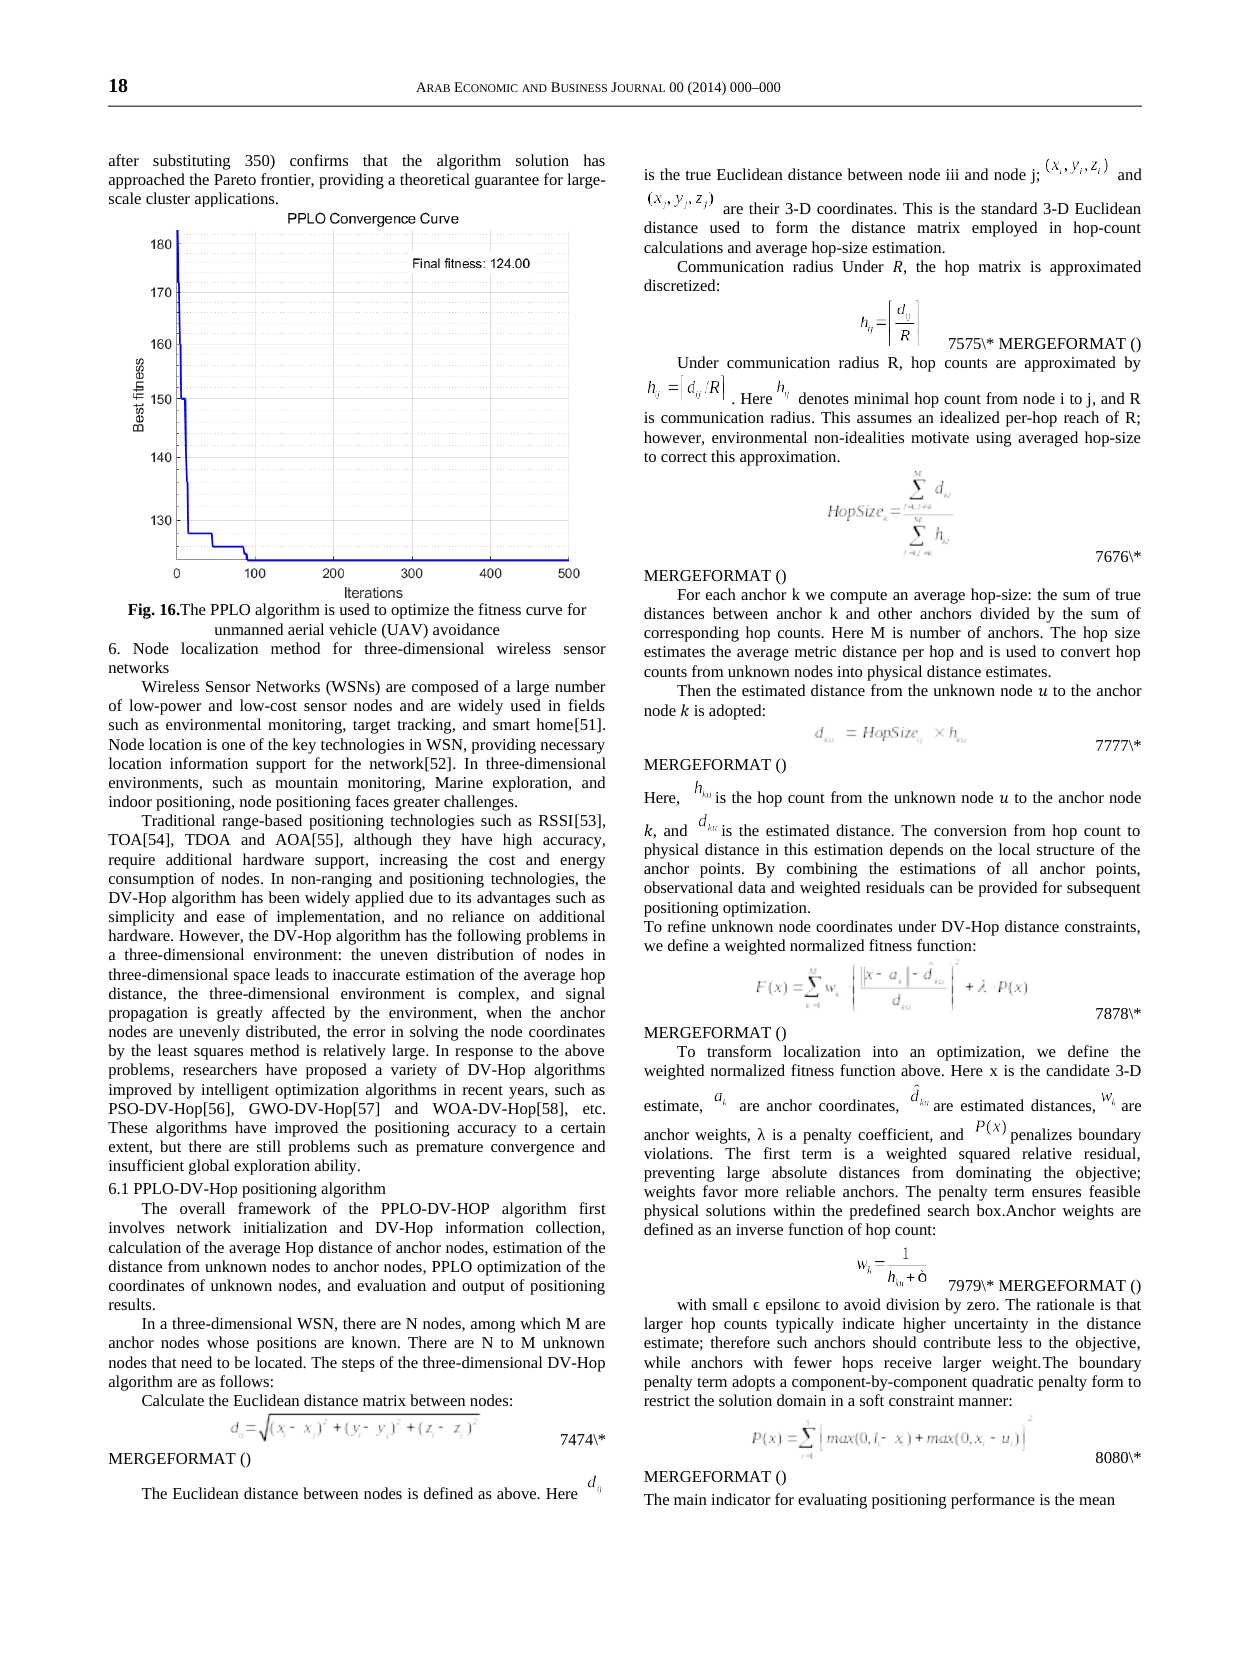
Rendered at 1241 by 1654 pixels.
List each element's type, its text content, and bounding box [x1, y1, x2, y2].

text For each anchor k we compute an average hop-size: the sum of true distances between anchor k and other anchors divided by the sum of corresponding hop counts. Here M is number of anchors. The hop size estimates the average metric distance per hop and is used to convert hop counts from unknown nodes into physical distance estimates. [643, 585, 1142, 681]
text Traditional range-based positioning technologies such as RSSI[53], TOA[54], TDOA and AOA[55], although they have high accuracy, require additional hardware support, increasing the cost and energy consumption of nodes. In non-ranging and positioning technologies, the DV-Hop algorithm has been widely applied due to its advantages such as simplicity and ease of implementation, and no reliance on additional hardware. However, the DV-Hop algorithm has the following problems in a three-dimensional environment: the uneven distribution of nodes in three-dimensional space leads to inaccurate estimation of the average hop distance, the three-dimensional environment is complex, and signal propagation is greatly affected by the environment, when the anchor nodes are unevenly distributed, the error in solving the node coordinates by the least squares method is relatively large. In response to the above problems, researchers have proposed a variety of DV-Hop algorithms improved by intelligent optimization algorithms in recent years, such as PSO-DV-Hop[56], GWO-DV-Hop[57] and WOA-DV-Hop[58], etc. These algorithms have improved the positioning accuracy to a certain extent, but there are still problems such as premature convergence and insufficient global exploration ability. [108, 811, 606, 1175]
text The main indicator for evaluating positioning performance is the mean positioning error (ALE), defined as follows: [643, 1486, 1142, 1510]
text Wireless Sensor Networks (WSNs) are composed of a large number of low-power and low-cost sensor nodes and are widely used in fields such as environmental monitoring, target tracking, and smart home[51]. Node location is one of the key technologies in WSN, providing necessary location information support for the network[52]. In three-dimensional environments, such as mountain monitoring, Marine exploration, and indoor positioning, node positioning faces greater challenges. [108, 677, 606, 811]
text Fig. 16.The PPLO algorithm is used to optimize the fitness curve for unmanned aerial vehicle (UAV) avoidance [108, 600, 606, 638]
text Under communication radius R, hop counts are approximated by. Here denotes minimal hop count from node i to j, and R is communication radius. This assumes an idealized per-hop reach of R; however, environmental non-idealities motivate using averaged hop-size to correct this approximation. [643, 353, 1142, 466]
text Here, is the hop count from the unknown node 𝑢 to the anchor node 𝑘, and is the estimated distance. The conversion from hop count to physical distance in this estimation depends on the local structure of the anchor points. By combining the estimations of all anchor points, observational data and weighted residuals can be provided for subsequent positioning optimization. [643, 774, 1142, 917]
text Then the estimated distance from the unknown node 𝑢 to the anchor node 𝑘 is adopted: [643, 681, 1142, 720]
text To transform localization into an optimization, we define the weighted normalized fitness function above. Here x is the candidate 3-D estimate, ​ are anchor coordinates, ​are estimated distances,are anchor weights, λ is a penalty coefficient, and penalizes boundary violations. The first term is a weighted squared relative residual, preventing large absolute distances from dominating the objective; weights favor more reliable anchors. The penalty term ensures feasible physical solutions within the predefined search box.Anchor weights are defined as an inverse function of hop count: [643, 1042, 1142, 1239]
text To refine unknown node coordinates under DV-Hop distance constraints, we define a weighted normalized fitness function: [643, 917, 1142, 955]
text Calculate the Euclidean distance matrix between nodes: [108, 1391, 606, 1410]
text 6.1 PPLO-DV-Hop positioning algorithm [108, 1175, 606, 1199]
picture [129, 207, 585, 601]
text In a three-dimensional WSN, there are N nodes, among which M are anchor nodes whose positions are known. There are N to M unknown nodes that need to be located. The steps of the three-dimensional DV-Hop algorithm are as follows: [108, 1314, 606, 1391]
text The overall framework of the PPLO-DV-HOP algorithm first involves network initialization and DV-Hop information collection, calculation of the average Hop distance of anchor nodes, estimation of the distance from unknown nodes to anchor nodes, PPLO optimization of the coordinates of unknown nodes, and evaluation and output of positioning results. [108, 1199, 606, 1314]
text The Euclidean distance between nodes is defined as above. Here ​ is the true Euclidean distance between node iii and node j; and are their 3-D coordinates. This is the standard 3-D Euclidean distance used to form the distance matrix employed in hop-count calculations and average hop-size estimation. [643, 150, 1142, 257]
text with small ϵ epsilonϵ to avoid division by zero. The rationale is that larger hop counts typically indicate higher uncertainty in the distance estimate; therefore such anchors should contribute less to the objective, while anchors with fewer hops receive larger weight.The boundary penalty term adopts a component-by-component quadratic penalty form to restrict the solution domain in a soft constraint manner: [643, 1295, 1142, 1410]
text 6. Node localization method for three-dimensional wireless sensor networks [108, 638, 606, 677]
text Communication radius Under 𝑅, the hop matrix is approximated discretized: [643, 257, 1142, 295]
